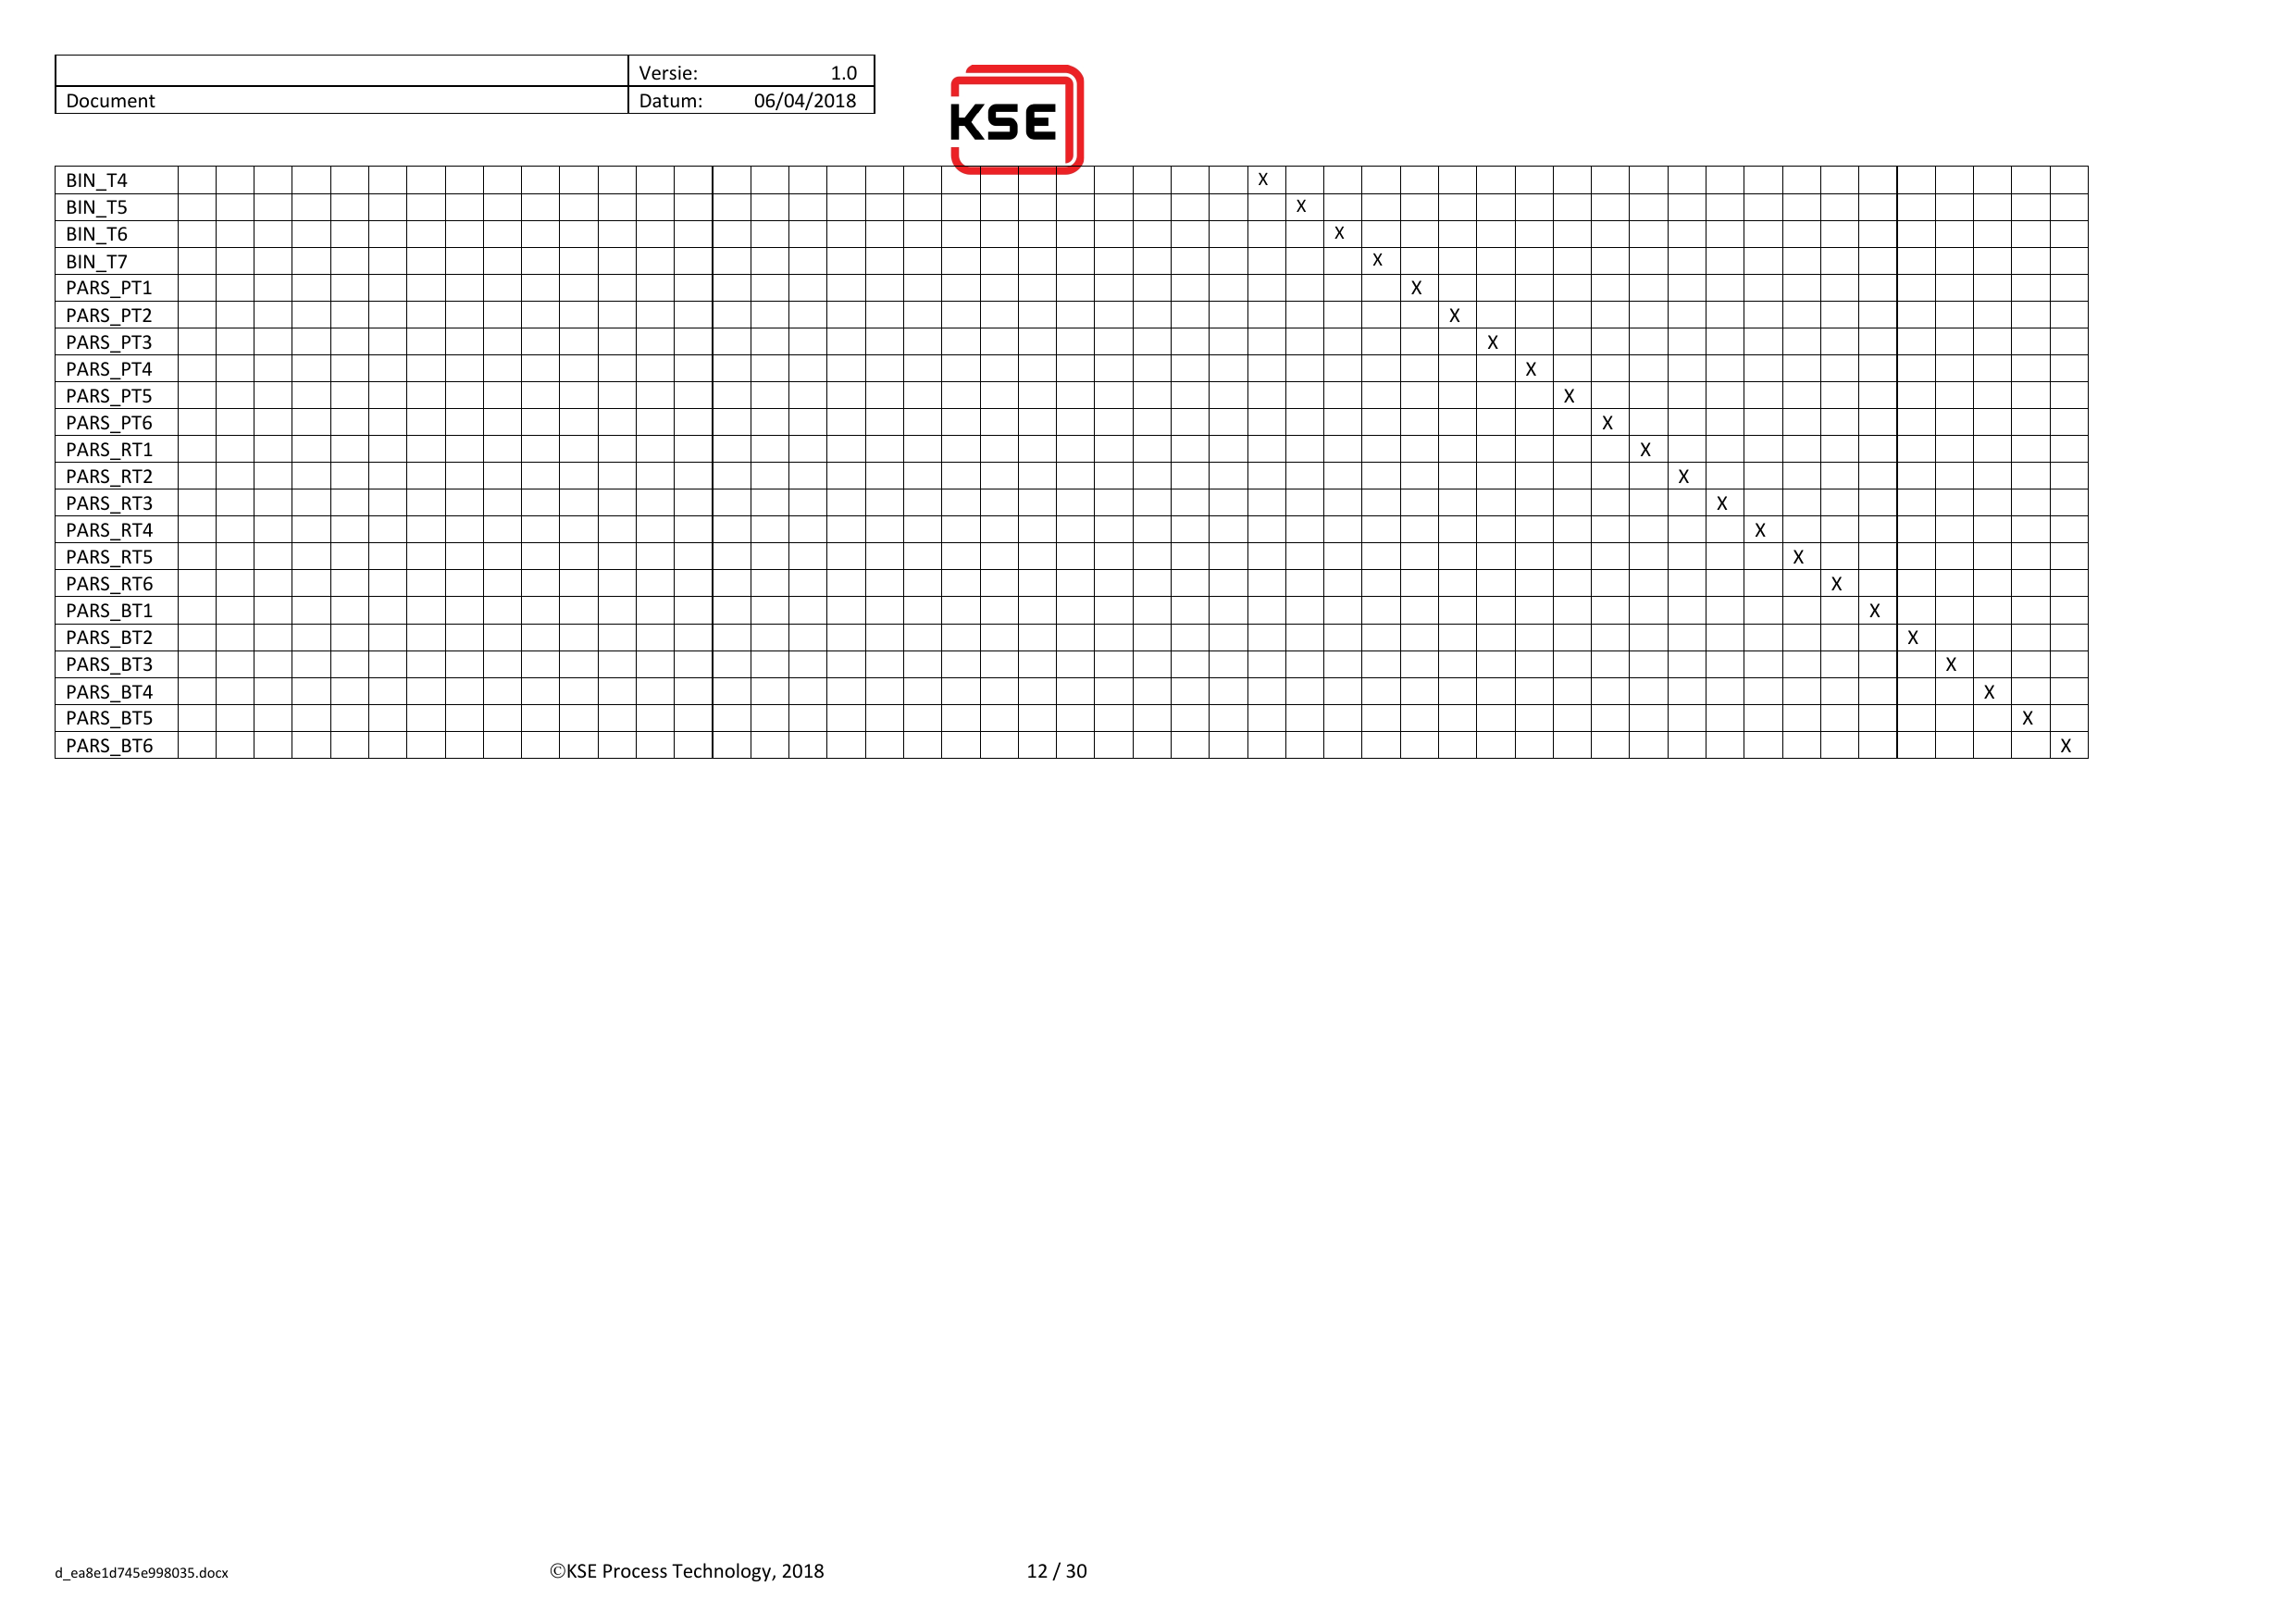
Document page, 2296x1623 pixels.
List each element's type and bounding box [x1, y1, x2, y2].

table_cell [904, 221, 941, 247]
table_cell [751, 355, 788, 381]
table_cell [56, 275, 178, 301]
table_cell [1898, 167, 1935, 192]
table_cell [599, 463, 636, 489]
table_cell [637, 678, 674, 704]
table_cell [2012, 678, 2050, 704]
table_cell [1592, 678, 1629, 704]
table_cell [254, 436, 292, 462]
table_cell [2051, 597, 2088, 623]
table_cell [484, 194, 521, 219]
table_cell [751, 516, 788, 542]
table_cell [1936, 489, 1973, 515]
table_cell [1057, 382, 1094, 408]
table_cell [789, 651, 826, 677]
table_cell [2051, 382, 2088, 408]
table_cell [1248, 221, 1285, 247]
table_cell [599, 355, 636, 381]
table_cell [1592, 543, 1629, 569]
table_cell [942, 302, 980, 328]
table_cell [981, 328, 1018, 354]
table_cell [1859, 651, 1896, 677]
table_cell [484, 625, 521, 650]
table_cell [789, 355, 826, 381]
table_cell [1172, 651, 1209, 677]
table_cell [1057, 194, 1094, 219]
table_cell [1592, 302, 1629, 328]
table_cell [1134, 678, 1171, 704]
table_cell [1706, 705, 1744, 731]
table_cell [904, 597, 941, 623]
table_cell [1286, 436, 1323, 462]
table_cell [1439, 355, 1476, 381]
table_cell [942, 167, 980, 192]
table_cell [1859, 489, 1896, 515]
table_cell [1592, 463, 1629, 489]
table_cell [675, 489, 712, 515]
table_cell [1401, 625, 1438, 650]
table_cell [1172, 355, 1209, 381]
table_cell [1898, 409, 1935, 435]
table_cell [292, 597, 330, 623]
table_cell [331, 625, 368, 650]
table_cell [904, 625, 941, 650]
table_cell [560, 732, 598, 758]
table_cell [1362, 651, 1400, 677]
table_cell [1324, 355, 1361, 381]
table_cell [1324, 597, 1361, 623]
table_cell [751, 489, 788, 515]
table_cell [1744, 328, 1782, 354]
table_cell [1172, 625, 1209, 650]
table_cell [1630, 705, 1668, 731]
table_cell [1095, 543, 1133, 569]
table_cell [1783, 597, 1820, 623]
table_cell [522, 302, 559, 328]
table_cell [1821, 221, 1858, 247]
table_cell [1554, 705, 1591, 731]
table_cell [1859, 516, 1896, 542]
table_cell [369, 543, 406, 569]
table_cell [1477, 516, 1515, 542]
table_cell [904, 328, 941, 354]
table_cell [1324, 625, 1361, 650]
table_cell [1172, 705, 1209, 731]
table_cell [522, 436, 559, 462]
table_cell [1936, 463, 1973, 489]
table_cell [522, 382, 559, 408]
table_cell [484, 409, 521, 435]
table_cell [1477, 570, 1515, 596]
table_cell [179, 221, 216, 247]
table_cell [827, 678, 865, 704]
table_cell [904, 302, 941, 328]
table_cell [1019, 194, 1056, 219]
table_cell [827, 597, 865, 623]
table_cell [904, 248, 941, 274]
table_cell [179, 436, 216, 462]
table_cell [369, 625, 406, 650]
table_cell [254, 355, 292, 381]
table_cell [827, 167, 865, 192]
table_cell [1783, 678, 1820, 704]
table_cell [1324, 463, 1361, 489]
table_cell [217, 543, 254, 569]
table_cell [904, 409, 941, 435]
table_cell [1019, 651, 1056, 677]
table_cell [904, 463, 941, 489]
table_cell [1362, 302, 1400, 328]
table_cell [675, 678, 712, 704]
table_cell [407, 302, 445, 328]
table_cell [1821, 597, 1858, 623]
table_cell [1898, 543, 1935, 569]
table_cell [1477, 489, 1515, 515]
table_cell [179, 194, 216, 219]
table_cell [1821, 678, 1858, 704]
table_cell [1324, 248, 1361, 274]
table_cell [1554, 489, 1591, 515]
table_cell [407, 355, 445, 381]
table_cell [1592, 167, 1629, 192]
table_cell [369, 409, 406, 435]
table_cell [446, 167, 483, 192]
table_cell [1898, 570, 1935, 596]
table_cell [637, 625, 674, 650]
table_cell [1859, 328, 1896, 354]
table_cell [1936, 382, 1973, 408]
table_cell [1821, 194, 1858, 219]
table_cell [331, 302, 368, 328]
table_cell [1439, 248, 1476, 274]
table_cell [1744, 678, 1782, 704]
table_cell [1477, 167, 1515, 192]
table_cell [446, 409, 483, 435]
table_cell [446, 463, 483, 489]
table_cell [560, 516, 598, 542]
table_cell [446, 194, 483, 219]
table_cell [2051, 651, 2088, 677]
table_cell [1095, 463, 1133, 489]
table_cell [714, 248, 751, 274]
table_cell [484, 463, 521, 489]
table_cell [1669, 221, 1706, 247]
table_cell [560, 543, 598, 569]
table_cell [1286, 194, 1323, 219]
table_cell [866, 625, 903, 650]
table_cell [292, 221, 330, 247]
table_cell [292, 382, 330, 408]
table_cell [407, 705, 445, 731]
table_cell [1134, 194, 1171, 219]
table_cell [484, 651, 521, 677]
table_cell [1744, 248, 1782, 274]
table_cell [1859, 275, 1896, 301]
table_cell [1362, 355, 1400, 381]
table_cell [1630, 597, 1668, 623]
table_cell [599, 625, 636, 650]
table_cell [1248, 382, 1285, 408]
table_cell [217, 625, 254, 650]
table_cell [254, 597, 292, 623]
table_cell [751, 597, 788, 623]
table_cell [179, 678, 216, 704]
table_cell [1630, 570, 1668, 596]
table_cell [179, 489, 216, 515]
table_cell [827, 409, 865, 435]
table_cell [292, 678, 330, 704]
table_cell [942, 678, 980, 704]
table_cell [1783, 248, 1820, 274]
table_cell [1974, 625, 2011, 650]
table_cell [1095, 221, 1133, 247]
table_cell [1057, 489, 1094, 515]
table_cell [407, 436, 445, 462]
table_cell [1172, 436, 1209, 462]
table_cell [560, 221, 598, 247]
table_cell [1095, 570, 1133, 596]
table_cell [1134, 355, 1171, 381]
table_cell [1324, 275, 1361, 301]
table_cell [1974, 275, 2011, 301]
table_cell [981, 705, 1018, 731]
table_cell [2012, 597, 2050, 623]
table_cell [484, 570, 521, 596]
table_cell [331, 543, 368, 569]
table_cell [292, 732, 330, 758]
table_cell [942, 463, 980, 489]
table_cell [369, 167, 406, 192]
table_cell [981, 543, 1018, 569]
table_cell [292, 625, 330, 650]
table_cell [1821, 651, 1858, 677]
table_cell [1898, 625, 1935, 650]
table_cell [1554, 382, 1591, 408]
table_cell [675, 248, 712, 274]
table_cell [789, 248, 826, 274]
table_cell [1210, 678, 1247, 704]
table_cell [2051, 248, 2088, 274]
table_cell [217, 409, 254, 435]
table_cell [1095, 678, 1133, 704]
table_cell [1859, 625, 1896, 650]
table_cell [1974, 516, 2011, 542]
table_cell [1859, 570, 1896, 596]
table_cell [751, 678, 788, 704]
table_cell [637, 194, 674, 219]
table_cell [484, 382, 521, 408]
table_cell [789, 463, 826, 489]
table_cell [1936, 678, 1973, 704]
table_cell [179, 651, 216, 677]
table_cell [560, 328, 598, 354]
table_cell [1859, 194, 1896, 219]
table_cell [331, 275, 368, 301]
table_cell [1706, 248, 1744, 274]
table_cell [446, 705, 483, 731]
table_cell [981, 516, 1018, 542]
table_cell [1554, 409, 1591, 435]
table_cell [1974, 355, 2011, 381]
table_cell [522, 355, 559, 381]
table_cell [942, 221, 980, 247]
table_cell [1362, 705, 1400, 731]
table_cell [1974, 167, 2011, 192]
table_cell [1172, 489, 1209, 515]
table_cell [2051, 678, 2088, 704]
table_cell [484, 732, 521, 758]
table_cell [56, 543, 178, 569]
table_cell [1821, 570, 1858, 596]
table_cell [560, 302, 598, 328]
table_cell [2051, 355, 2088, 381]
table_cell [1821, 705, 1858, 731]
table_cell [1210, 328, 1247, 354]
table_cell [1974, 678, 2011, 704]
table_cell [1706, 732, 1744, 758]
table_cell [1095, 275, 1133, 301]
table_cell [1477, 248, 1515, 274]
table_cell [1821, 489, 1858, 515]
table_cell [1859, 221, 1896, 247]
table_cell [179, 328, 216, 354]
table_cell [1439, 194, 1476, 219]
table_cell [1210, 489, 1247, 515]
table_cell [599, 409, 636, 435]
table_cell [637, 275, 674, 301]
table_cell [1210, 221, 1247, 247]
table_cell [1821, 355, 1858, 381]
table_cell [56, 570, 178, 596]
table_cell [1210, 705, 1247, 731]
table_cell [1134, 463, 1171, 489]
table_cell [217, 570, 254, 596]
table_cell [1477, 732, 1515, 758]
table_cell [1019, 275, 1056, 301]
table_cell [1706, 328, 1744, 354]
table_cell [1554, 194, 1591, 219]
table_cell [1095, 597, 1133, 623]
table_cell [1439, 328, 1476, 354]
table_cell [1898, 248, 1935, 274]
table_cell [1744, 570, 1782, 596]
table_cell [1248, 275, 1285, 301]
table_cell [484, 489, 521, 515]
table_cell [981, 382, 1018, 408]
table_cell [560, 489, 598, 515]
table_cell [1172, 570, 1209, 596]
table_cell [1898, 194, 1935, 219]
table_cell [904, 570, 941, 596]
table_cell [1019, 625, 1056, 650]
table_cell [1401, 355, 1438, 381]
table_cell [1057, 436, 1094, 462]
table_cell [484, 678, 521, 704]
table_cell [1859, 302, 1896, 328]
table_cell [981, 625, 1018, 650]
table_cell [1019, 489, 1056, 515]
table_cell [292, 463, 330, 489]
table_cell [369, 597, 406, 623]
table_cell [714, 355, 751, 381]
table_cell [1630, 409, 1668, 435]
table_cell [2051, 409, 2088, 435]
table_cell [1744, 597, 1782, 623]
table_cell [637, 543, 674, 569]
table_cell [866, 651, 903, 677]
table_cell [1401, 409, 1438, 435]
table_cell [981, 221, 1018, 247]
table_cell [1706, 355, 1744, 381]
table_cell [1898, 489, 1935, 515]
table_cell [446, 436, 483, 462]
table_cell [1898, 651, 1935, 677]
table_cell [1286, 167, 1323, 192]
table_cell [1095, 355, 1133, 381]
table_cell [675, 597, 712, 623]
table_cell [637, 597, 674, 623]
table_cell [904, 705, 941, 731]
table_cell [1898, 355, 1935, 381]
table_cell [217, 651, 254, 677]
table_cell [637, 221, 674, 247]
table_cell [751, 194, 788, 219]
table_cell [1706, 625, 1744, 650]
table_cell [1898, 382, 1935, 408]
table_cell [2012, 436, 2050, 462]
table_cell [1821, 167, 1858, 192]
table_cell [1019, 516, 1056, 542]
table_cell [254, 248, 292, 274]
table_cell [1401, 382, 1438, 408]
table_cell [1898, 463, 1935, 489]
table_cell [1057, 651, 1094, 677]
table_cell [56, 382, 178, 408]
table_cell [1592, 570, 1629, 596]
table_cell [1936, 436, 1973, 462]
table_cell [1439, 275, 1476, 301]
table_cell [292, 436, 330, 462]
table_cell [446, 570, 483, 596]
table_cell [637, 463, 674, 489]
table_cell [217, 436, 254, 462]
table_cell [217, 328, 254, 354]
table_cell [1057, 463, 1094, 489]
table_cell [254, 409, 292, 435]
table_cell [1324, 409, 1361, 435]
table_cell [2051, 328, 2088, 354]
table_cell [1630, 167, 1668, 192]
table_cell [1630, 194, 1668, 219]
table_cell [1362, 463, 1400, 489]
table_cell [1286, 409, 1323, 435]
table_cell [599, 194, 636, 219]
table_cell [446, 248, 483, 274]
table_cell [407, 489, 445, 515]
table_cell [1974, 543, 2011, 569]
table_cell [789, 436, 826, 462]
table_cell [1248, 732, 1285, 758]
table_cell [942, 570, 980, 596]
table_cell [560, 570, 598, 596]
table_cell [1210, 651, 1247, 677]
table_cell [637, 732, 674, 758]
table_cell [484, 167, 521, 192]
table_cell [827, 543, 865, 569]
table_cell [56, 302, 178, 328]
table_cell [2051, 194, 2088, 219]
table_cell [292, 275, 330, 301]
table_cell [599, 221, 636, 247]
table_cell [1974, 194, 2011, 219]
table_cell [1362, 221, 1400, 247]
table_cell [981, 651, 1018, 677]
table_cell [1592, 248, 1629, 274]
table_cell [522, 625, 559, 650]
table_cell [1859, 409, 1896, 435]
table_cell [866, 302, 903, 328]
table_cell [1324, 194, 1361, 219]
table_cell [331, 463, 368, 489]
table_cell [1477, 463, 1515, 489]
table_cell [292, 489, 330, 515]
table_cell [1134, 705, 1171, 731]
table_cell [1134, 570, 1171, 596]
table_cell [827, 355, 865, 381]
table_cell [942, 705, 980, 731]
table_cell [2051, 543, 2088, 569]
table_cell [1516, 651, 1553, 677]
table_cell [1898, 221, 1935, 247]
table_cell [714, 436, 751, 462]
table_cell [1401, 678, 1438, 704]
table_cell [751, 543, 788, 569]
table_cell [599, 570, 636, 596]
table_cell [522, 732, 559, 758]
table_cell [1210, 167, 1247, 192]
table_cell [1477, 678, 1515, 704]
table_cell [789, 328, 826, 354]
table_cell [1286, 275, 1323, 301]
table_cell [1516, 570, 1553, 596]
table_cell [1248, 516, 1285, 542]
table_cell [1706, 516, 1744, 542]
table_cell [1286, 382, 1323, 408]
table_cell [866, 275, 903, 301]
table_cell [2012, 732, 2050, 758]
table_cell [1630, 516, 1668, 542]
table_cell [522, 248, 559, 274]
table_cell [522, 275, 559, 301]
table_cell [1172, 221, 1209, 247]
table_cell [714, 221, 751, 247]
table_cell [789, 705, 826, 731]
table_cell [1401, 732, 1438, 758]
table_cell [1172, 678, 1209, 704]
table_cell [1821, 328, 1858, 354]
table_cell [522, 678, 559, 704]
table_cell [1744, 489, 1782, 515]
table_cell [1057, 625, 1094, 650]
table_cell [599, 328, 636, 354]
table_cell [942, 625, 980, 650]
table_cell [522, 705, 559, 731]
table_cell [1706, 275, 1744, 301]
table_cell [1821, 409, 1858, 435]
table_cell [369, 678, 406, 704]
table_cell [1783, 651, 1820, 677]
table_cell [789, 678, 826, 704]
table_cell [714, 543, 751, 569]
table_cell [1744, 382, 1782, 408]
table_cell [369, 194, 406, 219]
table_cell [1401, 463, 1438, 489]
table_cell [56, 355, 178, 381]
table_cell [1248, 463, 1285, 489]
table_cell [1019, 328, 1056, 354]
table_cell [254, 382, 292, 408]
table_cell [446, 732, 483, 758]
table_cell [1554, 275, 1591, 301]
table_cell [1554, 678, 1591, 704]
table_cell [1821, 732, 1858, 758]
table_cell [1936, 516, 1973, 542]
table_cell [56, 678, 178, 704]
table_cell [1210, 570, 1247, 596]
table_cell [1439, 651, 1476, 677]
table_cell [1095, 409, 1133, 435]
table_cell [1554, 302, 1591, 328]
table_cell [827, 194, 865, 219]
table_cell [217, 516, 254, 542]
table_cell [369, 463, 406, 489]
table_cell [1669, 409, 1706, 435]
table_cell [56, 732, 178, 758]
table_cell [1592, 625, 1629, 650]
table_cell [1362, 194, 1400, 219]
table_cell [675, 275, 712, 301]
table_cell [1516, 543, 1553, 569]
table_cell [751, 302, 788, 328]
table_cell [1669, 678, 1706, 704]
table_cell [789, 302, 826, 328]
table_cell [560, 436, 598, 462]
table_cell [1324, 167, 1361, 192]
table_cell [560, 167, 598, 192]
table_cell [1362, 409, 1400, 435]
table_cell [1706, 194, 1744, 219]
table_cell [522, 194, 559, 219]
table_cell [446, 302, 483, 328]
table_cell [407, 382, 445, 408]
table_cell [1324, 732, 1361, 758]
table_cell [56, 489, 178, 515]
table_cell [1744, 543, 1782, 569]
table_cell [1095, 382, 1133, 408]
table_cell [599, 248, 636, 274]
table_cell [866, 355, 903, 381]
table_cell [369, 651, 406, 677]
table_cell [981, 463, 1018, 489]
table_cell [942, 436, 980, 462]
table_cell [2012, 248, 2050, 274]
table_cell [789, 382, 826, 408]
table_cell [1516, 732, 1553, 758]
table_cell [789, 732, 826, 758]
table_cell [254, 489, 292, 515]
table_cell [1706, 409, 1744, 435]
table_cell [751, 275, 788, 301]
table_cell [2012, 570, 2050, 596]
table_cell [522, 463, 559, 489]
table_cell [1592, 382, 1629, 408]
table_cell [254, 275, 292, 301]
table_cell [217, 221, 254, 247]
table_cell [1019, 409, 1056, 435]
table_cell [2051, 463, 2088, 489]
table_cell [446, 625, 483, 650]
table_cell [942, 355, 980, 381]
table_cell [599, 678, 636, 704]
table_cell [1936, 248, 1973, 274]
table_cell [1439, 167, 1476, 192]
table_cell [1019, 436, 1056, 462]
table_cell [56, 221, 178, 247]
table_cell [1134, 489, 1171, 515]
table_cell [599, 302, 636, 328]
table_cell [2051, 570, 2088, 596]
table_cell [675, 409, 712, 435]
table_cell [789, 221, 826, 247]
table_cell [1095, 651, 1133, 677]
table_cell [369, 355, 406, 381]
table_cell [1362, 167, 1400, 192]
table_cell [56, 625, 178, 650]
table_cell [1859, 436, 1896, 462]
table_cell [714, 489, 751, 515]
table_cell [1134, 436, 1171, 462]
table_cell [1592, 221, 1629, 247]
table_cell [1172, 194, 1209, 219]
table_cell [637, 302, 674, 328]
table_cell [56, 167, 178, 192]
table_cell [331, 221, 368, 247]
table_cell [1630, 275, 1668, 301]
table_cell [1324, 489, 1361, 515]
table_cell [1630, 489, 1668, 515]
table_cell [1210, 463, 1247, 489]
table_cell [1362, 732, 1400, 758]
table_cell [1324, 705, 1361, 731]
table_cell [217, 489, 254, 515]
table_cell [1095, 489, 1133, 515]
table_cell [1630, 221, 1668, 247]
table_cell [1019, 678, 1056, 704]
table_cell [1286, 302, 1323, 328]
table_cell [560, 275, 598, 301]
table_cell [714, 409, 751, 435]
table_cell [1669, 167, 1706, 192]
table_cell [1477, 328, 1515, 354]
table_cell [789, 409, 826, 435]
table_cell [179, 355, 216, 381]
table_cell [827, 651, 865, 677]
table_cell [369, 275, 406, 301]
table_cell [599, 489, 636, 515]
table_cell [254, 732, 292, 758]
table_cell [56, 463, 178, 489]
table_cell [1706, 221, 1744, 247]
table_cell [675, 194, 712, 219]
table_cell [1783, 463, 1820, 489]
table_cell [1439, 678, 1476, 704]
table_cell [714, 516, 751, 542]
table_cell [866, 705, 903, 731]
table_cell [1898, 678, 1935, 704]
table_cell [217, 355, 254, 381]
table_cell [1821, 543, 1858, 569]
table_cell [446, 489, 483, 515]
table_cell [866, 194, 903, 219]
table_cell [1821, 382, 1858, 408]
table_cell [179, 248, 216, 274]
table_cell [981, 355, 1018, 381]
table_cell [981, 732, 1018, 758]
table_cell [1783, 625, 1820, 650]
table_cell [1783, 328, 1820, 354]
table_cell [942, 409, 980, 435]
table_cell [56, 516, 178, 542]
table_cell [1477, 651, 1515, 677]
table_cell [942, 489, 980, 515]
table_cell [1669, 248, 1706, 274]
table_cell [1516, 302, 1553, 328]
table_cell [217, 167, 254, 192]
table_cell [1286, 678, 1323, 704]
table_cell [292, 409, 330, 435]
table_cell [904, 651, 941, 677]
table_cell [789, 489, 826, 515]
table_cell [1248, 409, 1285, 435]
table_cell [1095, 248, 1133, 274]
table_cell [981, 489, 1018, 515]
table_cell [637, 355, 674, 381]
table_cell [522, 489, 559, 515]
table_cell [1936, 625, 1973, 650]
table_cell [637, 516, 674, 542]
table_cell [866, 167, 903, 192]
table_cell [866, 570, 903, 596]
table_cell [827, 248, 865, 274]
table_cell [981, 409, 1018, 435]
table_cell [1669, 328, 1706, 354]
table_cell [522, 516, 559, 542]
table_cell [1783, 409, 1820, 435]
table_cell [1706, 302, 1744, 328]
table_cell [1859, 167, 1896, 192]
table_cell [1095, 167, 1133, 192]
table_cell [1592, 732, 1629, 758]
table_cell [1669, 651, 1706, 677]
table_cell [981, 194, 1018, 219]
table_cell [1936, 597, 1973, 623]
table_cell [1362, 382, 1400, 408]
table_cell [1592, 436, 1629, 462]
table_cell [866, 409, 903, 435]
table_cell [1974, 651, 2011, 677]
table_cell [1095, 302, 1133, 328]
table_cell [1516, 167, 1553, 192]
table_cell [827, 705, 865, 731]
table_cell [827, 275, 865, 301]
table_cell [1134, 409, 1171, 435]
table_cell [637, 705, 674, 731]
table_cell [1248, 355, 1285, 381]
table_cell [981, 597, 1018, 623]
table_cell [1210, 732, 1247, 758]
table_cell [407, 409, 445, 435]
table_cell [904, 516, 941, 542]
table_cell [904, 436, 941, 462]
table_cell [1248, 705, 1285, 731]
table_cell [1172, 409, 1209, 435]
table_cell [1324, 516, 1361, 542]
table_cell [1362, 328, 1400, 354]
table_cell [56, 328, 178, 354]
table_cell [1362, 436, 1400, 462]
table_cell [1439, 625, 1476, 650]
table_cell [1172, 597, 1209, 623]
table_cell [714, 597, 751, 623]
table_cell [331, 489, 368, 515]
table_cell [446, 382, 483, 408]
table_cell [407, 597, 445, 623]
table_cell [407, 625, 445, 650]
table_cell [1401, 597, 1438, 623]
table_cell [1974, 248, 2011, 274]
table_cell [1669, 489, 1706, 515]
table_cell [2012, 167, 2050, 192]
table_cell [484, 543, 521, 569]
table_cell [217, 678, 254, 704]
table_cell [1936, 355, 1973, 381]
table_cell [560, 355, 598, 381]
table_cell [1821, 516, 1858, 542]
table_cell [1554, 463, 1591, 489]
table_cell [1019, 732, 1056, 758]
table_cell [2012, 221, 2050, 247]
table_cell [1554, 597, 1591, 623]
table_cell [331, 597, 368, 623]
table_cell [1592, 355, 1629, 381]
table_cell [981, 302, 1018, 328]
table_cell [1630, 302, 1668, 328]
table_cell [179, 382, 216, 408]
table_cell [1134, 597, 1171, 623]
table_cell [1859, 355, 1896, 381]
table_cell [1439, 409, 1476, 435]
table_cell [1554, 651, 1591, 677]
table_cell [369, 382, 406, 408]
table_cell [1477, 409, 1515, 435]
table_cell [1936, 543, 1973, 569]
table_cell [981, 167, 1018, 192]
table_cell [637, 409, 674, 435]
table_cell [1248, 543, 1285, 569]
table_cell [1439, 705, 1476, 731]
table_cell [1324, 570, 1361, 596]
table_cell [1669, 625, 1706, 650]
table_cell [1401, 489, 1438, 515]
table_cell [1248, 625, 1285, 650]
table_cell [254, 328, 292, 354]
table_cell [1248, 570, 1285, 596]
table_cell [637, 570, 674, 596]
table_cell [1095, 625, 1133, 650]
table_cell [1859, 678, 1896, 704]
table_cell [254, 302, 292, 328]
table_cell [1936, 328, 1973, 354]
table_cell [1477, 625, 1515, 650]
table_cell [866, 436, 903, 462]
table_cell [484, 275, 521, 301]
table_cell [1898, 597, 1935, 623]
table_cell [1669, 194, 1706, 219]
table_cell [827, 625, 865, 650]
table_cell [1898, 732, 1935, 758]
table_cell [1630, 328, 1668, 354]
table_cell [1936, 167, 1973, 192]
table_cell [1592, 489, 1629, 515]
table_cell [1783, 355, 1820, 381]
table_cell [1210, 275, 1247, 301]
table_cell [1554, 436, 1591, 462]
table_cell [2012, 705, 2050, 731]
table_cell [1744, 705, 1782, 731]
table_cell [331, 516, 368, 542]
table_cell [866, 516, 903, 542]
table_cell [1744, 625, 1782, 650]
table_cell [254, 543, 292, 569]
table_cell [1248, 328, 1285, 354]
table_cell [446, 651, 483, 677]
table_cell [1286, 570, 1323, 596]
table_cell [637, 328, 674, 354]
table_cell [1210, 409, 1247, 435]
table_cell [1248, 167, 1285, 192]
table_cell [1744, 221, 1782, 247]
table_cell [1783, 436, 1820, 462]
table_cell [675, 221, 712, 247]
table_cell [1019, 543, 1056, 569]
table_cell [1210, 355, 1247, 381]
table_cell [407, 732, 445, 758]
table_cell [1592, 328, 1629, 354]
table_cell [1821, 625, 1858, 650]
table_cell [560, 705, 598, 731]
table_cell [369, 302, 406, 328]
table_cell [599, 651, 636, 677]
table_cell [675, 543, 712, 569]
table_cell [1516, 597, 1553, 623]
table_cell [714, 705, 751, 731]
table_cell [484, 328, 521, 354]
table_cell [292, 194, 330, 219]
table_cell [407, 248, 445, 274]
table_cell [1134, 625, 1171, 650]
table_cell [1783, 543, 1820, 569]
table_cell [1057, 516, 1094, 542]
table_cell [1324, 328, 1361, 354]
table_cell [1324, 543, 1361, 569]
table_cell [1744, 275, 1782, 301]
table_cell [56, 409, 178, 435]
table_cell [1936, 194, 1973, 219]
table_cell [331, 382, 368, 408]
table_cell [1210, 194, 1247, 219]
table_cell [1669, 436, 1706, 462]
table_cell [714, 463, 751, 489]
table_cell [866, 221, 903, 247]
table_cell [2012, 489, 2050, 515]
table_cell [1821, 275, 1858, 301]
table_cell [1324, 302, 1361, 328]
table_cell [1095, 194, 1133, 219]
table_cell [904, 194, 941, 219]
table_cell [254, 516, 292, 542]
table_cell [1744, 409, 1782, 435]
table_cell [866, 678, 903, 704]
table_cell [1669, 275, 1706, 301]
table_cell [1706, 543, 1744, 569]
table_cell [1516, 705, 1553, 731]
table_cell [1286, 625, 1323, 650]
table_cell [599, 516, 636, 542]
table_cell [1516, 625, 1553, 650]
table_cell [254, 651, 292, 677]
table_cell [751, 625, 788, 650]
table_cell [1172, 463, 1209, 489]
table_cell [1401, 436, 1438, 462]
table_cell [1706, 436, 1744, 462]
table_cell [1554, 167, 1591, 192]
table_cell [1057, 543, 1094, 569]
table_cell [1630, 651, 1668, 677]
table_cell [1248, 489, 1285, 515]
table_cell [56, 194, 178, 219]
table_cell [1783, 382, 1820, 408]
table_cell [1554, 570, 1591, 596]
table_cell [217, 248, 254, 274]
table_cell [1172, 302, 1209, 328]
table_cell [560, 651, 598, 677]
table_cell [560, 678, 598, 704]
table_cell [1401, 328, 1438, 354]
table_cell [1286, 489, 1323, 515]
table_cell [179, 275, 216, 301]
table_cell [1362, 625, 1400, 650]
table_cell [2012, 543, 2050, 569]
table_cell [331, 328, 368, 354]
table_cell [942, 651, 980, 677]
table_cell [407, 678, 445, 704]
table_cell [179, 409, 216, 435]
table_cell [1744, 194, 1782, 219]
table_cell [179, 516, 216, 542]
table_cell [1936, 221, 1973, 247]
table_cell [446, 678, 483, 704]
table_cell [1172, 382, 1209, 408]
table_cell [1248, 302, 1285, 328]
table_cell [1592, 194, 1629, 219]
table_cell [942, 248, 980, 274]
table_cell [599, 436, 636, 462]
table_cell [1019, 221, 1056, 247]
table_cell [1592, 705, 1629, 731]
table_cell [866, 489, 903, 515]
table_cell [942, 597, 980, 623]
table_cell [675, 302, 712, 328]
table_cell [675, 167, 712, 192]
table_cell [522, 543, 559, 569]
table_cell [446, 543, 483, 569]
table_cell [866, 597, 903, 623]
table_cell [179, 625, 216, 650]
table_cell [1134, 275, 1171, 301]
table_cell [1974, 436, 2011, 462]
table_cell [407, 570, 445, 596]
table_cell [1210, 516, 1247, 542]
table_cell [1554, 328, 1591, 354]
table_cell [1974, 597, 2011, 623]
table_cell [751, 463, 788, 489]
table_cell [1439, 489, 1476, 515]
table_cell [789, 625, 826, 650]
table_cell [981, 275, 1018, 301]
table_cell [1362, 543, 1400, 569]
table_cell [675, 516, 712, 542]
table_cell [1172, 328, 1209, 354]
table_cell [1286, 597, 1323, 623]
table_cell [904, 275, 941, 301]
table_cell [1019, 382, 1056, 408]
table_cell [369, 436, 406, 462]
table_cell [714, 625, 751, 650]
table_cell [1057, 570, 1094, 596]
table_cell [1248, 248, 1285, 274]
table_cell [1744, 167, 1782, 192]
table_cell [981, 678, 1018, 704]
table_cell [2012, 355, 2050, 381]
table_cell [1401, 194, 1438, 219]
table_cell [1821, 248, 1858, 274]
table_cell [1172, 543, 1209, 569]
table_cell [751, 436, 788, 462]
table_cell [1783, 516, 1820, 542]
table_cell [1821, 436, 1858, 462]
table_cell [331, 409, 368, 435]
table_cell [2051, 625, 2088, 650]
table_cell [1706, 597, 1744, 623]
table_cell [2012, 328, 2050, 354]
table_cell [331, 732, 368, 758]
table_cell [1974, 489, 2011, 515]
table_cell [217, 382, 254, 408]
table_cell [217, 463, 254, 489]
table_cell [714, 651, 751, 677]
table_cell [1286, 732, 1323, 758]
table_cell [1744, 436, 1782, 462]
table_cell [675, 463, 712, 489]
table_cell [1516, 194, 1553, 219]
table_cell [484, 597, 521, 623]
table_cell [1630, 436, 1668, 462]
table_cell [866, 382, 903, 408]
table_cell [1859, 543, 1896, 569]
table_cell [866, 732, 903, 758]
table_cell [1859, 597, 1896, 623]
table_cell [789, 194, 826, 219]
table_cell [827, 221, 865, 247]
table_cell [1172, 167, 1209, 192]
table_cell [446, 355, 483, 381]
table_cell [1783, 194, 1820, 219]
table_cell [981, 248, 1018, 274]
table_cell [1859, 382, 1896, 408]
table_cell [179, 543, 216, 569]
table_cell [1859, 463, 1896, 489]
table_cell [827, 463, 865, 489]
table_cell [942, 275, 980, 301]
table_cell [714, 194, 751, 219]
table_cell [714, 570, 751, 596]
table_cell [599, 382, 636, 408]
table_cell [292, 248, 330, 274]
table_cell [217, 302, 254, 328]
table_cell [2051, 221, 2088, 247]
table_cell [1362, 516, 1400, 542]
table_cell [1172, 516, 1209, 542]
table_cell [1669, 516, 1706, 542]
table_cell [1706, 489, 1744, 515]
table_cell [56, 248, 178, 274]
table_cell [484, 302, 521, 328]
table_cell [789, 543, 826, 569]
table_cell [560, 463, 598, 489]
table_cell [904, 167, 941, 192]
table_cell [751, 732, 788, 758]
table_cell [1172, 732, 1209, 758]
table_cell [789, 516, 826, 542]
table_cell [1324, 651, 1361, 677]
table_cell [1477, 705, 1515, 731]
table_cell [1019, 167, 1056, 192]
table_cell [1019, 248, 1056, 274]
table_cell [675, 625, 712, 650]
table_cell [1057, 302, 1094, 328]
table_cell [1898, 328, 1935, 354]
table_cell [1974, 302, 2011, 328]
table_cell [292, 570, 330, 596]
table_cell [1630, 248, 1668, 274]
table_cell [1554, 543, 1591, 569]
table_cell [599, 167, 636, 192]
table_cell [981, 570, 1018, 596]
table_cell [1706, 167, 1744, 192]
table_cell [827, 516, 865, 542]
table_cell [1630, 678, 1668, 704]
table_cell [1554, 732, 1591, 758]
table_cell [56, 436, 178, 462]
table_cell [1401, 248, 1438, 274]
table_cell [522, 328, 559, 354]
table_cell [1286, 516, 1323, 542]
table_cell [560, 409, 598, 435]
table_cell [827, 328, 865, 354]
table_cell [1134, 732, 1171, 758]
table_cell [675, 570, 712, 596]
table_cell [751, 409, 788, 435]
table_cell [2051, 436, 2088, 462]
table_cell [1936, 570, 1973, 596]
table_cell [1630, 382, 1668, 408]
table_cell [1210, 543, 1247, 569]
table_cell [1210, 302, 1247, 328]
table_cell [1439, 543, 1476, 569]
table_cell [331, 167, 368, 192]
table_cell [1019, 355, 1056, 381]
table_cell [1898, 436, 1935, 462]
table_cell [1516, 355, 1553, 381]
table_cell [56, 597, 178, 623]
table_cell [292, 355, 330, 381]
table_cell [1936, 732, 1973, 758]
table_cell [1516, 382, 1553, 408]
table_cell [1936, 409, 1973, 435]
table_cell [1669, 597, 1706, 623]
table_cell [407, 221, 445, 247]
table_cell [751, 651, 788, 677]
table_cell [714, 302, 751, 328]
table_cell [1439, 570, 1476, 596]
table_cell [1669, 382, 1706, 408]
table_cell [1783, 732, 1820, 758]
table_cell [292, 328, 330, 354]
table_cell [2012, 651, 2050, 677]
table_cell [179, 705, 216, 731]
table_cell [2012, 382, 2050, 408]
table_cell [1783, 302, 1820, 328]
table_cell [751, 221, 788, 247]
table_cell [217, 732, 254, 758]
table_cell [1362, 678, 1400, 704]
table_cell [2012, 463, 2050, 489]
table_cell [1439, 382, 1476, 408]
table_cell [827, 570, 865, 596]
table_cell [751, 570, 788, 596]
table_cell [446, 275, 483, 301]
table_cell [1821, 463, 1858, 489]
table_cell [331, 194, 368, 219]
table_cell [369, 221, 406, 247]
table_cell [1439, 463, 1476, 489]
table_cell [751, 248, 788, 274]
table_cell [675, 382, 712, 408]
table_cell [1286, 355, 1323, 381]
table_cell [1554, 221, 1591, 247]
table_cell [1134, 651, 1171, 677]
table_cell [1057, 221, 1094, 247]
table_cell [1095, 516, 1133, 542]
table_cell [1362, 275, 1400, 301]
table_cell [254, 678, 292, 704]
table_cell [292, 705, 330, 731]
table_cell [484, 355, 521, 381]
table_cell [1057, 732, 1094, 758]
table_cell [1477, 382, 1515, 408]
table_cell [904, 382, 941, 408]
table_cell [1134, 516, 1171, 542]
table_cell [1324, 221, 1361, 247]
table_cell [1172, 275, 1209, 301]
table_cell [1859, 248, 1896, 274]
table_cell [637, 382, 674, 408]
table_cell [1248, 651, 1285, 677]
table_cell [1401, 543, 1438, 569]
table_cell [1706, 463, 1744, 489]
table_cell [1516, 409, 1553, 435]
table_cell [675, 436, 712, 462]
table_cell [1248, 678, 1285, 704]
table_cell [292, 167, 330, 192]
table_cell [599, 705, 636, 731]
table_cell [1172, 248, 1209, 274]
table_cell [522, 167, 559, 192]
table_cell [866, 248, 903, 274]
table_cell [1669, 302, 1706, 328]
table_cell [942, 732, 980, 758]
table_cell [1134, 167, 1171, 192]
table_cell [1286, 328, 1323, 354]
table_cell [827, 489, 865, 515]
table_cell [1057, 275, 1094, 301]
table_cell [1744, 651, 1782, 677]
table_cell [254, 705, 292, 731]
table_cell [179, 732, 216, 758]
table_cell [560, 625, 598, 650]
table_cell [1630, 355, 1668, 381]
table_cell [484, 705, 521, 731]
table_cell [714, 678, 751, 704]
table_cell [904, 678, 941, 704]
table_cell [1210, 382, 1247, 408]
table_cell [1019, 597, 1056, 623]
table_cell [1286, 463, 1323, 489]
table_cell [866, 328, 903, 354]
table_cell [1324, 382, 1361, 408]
picture [950, 65, 1085, 166]
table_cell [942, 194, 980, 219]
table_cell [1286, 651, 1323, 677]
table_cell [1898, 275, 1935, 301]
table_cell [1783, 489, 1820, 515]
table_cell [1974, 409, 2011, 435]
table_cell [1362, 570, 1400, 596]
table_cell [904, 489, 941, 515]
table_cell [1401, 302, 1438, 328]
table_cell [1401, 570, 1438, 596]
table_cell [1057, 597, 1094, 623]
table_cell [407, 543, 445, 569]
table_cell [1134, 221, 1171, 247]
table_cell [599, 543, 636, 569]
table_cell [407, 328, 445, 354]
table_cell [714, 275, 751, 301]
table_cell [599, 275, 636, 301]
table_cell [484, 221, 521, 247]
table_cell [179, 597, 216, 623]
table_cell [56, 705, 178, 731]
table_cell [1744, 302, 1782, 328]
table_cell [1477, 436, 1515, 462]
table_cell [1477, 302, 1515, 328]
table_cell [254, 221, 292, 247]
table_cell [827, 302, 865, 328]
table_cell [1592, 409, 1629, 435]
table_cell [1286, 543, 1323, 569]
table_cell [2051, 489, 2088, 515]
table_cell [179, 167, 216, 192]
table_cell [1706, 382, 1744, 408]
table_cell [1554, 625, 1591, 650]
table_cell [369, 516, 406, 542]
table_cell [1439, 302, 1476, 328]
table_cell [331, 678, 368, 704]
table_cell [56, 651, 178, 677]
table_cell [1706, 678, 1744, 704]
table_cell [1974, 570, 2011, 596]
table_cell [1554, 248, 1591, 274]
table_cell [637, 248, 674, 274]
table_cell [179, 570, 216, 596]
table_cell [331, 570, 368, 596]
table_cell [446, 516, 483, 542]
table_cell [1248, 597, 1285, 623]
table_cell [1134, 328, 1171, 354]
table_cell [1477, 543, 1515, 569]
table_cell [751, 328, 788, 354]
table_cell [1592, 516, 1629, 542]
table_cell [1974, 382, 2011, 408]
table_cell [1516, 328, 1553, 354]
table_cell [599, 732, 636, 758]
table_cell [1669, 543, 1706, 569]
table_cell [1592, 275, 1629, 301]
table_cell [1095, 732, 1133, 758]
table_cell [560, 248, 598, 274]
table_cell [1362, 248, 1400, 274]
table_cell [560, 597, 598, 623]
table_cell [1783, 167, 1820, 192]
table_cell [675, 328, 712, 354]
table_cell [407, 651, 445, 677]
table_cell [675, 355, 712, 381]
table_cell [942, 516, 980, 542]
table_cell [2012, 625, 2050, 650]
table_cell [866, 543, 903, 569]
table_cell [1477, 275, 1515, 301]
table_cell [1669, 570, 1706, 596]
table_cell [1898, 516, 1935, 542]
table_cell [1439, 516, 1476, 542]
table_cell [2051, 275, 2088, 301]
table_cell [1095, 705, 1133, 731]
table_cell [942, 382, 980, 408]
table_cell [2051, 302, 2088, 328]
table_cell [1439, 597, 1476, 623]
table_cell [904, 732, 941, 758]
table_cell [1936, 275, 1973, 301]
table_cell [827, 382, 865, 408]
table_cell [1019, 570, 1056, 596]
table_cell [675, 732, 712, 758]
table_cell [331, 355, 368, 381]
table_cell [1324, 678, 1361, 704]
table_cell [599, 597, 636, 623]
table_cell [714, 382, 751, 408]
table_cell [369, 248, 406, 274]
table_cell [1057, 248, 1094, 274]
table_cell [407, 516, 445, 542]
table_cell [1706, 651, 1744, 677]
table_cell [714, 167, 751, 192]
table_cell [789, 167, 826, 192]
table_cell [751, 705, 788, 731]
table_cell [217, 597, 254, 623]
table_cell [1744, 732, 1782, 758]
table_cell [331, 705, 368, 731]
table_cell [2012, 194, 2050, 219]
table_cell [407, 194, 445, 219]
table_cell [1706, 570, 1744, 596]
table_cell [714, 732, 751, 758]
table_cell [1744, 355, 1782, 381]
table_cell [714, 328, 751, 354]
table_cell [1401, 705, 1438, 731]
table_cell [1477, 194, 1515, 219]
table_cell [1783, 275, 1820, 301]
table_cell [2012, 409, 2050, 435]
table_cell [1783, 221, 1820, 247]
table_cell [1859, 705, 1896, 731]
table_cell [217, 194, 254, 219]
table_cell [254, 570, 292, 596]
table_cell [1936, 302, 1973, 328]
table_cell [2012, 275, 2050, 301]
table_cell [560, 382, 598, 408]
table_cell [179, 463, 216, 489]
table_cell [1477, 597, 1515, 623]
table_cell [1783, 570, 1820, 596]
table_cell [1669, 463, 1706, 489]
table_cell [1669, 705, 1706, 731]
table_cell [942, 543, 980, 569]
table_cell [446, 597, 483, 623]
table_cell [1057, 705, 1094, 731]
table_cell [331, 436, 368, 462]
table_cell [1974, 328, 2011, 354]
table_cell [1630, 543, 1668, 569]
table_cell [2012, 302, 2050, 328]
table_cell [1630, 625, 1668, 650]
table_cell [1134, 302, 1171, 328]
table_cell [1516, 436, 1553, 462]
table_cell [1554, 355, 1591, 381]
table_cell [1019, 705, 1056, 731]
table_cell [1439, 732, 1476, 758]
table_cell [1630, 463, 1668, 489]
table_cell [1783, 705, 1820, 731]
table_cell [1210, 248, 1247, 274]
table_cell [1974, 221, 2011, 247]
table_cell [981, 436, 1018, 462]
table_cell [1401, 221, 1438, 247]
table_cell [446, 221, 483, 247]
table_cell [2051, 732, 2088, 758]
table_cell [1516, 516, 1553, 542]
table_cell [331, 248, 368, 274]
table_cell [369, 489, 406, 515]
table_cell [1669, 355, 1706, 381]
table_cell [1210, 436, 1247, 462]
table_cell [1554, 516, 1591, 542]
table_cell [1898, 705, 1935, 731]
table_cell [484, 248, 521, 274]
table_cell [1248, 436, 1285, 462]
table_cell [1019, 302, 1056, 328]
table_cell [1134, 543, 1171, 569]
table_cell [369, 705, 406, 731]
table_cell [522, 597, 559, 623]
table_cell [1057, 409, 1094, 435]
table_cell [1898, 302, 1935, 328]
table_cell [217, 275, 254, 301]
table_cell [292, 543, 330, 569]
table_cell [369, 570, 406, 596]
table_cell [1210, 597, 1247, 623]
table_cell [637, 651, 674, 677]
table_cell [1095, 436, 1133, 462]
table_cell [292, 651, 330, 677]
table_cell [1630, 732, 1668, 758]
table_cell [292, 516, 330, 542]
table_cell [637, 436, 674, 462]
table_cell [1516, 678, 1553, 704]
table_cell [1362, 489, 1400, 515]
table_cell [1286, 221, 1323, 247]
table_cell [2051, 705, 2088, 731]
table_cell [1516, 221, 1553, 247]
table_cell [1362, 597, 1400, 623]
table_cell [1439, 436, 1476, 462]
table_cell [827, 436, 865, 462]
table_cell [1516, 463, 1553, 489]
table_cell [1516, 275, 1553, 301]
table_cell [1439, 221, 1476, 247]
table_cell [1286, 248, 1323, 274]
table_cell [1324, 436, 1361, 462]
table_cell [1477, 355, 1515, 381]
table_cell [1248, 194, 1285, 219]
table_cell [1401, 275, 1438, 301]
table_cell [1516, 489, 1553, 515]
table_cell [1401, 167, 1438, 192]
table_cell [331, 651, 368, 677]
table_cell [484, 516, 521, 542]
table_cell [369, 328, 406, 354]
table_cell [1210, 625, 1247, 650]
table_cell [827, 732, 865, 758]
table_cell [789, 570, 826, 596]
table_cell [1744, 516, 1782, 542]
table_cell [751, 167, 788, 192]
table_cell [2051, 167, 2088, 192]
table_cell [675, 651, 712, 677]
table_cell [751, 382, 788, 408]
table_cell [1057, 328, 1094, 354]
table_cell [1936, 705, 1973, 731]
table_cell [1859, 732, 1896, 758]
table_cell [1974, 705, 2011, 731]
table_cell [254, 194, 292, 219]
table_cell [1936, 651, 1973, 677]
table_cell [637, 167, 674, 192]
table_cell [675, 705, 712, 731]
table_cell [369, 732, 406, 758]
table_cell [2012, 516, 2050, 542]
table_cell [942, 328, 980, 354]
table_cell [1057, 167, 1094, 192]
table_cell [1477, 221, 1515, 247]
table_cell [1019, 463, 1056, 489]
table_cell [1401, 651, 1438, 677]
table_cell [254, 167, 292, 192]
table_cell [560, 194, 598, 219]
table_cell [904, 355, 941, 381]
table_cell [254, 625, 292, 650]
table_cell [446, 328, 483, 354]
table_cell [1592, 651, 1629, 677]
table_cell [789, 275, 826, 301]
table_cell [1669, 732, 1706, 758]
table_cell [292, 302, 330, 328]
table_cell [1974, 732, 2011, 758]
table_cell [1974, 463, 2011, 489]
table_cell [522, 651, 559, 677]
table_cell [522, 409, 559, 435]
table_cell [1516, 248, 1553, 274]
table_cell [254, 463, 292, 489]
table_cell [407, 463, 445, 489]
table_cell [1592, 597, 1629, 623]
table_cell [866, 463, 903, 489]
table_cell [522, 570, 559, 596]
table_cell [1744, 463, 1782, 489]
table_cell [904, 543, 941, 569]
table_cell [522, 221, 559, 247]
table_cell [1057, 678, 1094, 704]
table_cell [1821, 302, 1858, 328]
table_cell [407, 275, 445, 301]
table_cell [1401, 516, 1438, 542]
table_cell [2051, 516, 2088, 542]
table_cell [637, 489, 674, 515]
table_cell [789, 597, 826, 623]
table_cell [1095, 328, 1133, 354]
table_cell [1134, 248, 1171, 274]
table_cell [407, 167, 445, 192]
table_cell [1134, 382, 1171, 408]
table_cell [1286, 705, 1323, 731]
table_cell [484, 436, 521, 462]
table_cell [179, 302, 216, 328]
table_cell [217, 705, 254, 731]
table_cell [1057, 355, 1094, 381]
